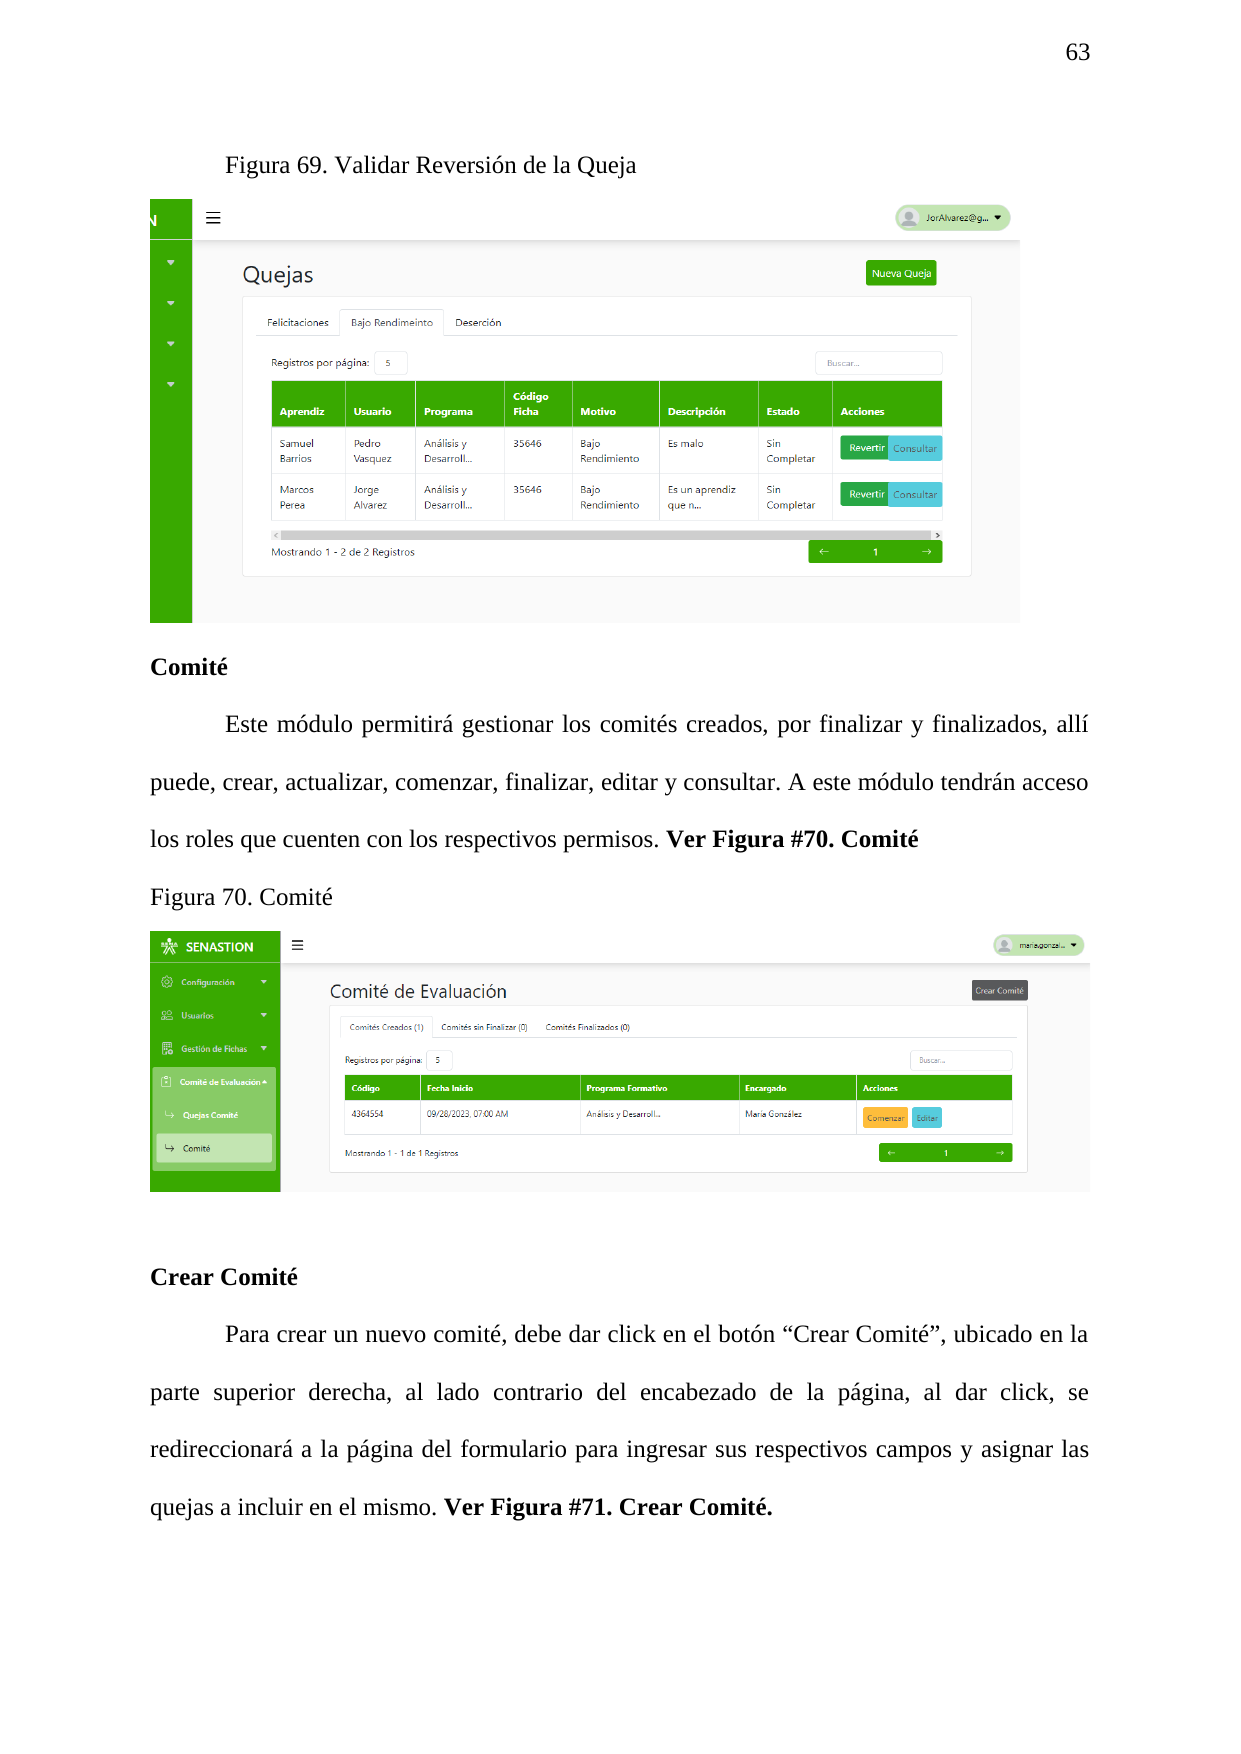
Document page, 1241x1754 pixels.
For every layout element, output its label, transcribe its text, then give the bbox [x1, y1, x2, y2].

picture [150, 931, 1091, 1192]
text Este módulo permitirá gestionar los comités creados, por finalizar y finalizados, allí puede, crear, actualizar, comenzar, finalizar, editar y consultar. A este módulo tendrán acceso los roles que cuenten con los respectivos permisos. Ver Figura #70. Comité [150, 709, 1090, 853]
subtitle Crear Comité [150, 1262, 1090, 1291]
text Figura 69. Validar Reversión de la Queja [150, 150, 1090, 179]
text Figura 70. Comité [150, 882, 1090, 911]
text Para crear un nuevo comité, debe dar click en el botón “Crear Comité”, ubicado en la parte superior derecha, al lado contrario del encabezado de la página, al dar click, se redireccionará a la página del formulario para ingresar sus respectivos campos y asignar las quejas a incluir en el mismo. Ver Figura #71. Crear Comité. [150, 1319, 1090, 1521]
subtitle Comité [150, 652, 1090, 681]
picture [150, 199, 1021, 623]
